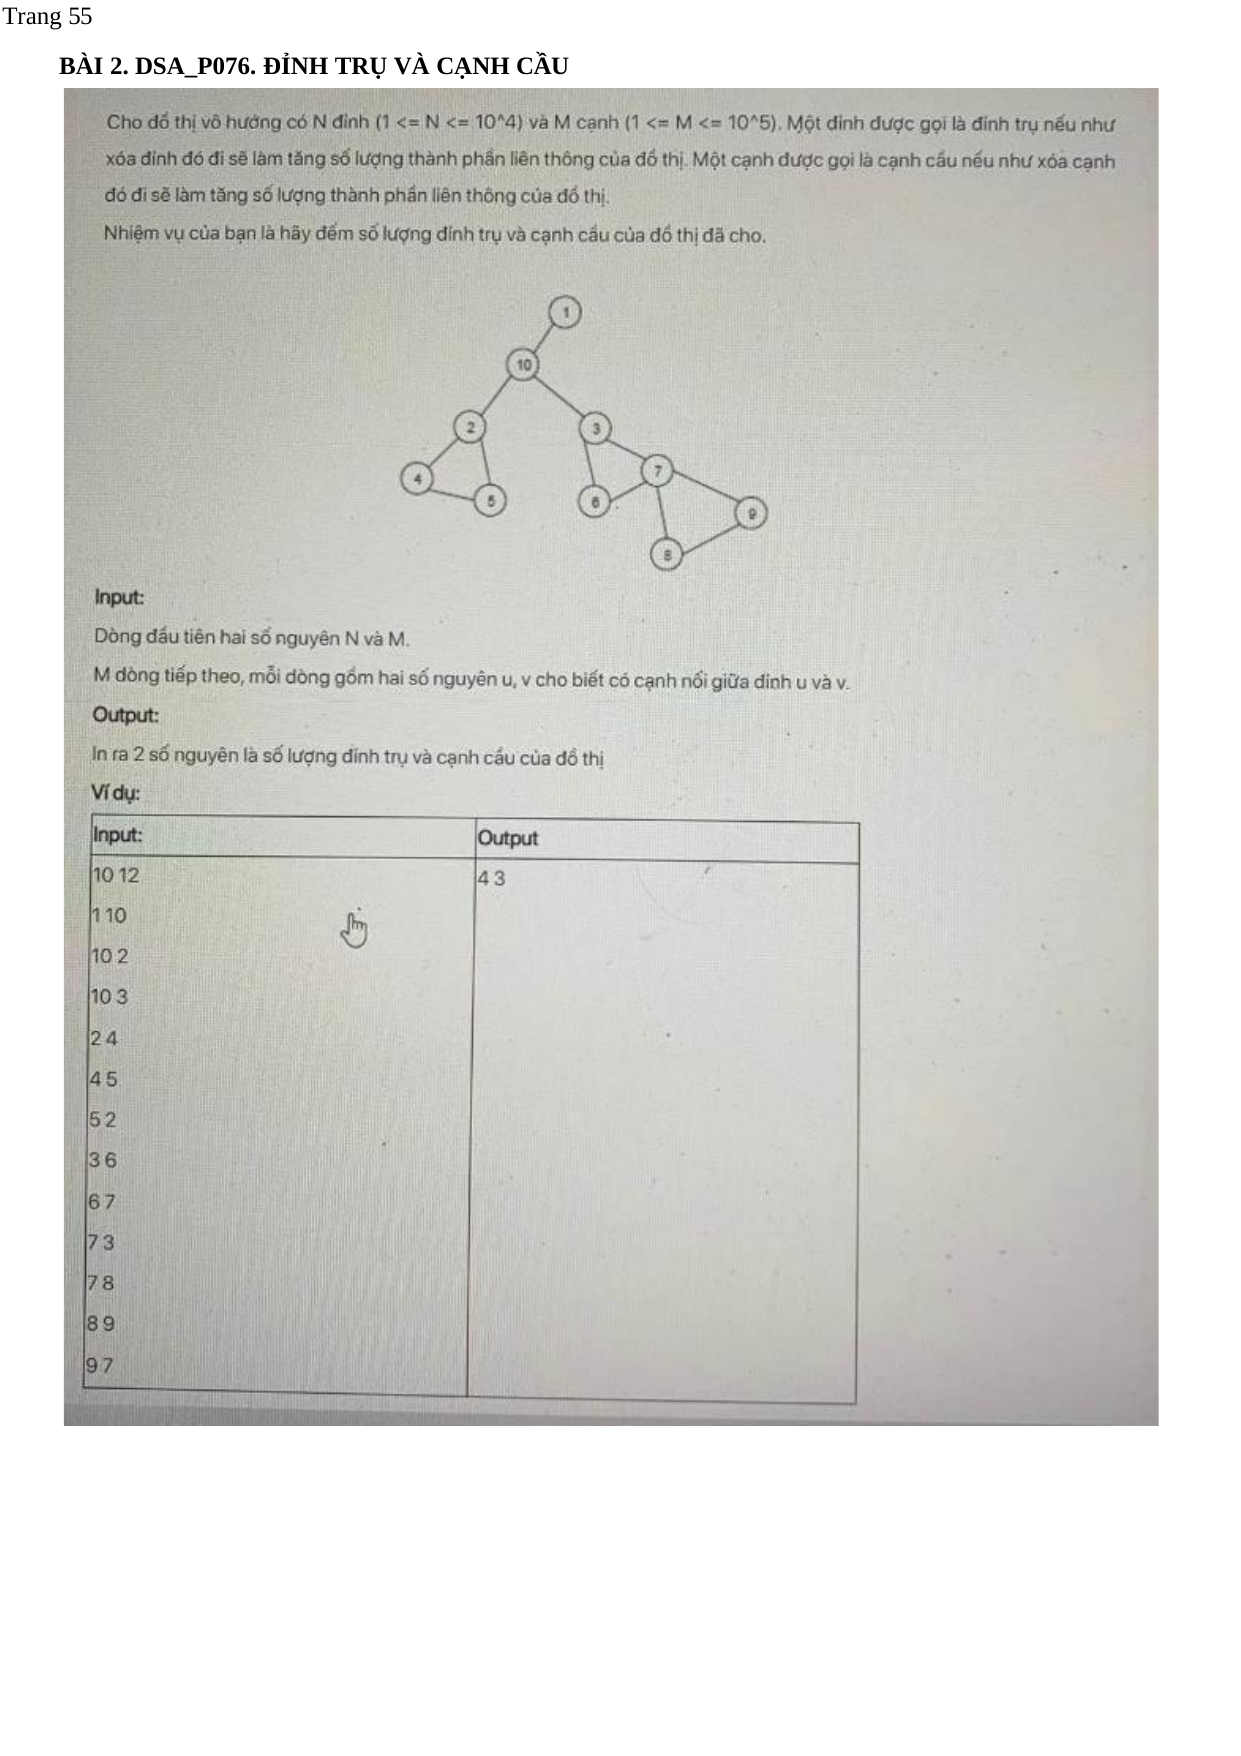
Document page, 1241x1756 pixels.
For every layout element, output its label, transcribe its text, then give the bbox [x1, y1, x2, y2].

picture [63, 88, 1159, 1426]
text BÀI 2. DSA_P076. ĐỈNH TRỤ VÀ CẠNH CẦU [59, 51, 1226, 79]
